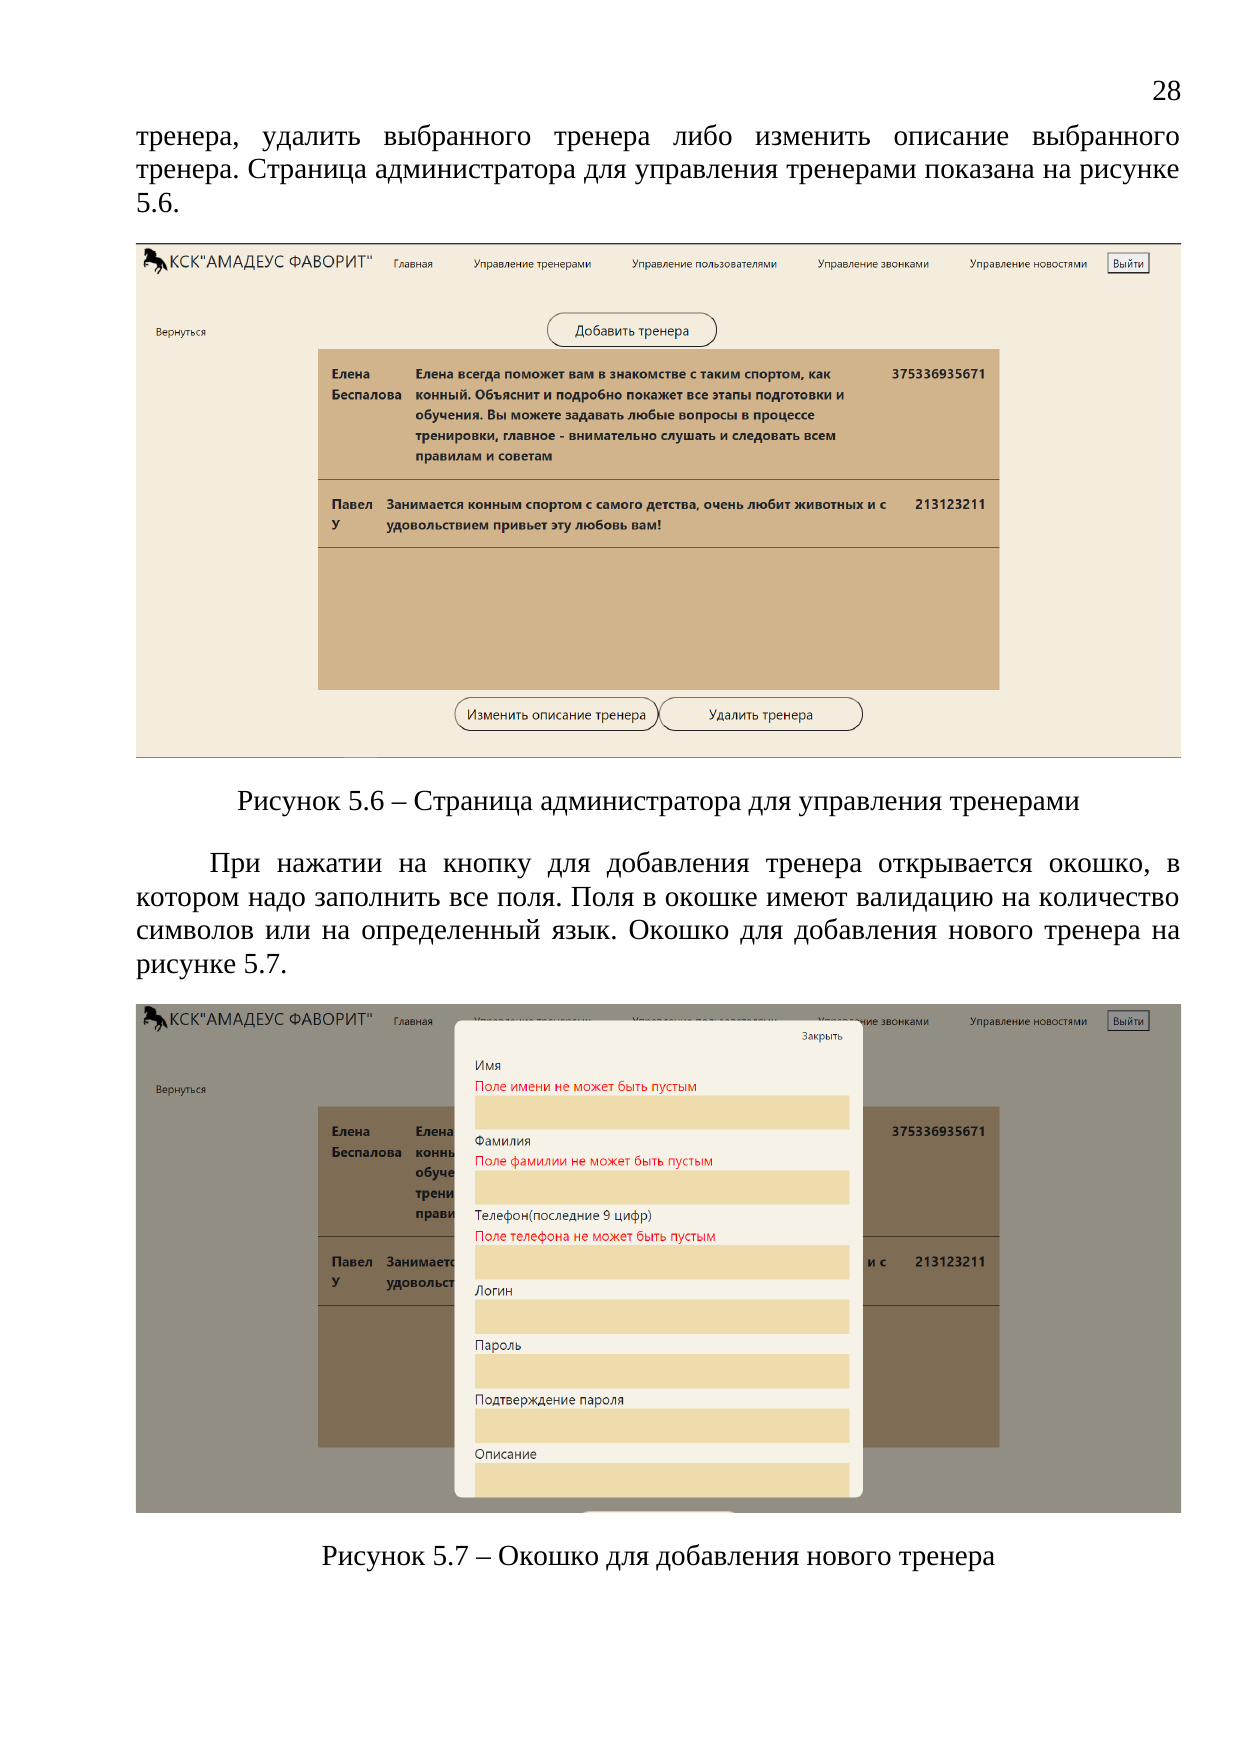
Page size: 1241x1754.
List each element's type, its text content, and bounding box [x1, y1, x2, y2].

text Рисунок 5.7 – Окошко для добавления нового тренера [136, 1538, 1181, 1572]
picture [135, 1004, 1182, 1513]
picture [135, 243, 1182, 758]
text Рисунок 5.6 – Страница администратора для управления тренерами [136, 783, 1181, 816]
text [136, 118, 1181, 219]
text При нажатии на кнопку для добавления тренера открывается окошко, в котором надо заполнить все поля. Поля в окошке имеют валидацию на количество символов или на определенный язык. Окошко для добавления нового тренера на рисунке 5.7. [136, 845, 1181, 979]
